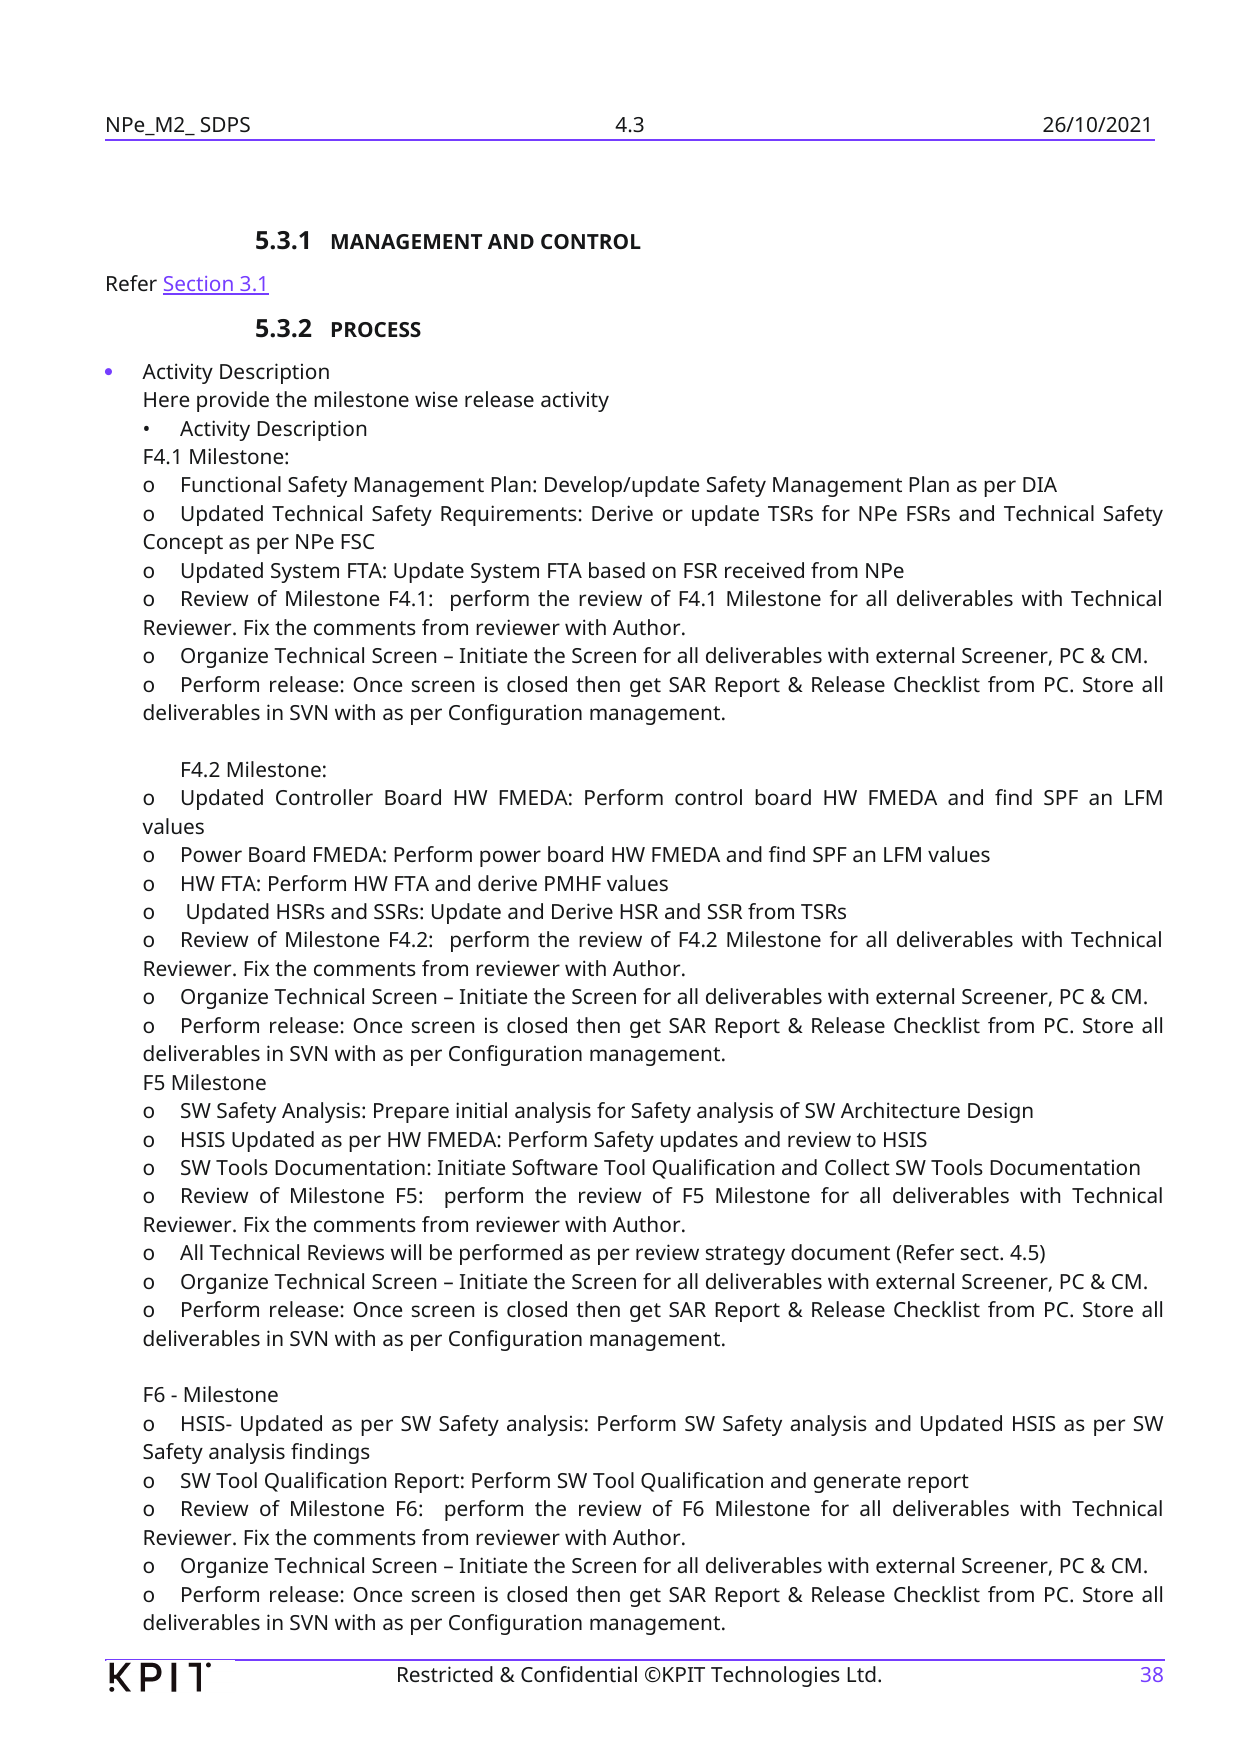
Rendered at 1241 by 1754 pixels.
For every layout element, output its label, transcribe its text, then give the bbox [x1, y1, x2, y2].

list o Perform release: Once screen is closed then get SAR Report & Release Checklist from PC. Store all deliverables in SVN with as per Configuration management. [142, 1295, 1165, 1352]
list o Organize Technical Screen – Initiate the Screen for all deliverables with external Screener, PC & CM. [142, 641, 1165, 670]
list o SW Tool Qualification Report: Perform SW Tool Qualification and generate report [142, 1466, 1165, 1494]
subtitle Management and Control [255, 223, 1165, 257]
list o Perform release: Once screen is closed then get SAR Report & Release Checklist from PC. Store all deliverables in SVN with as per Configuration management. [142, 1011, 1165, 1068]
list o Review of Milestone F4.1: perform the review of F4.1 Milestone for all deliverables with Technical Reviewer. Fix the comments from reviewer with Author. [142, 584, 1165, 641]
list o Functional Safety Management Plan: Develop/update Safety Management Plan as per DIA [142, 471, 1165, 499]
list o Organize Technical Screen – Initiate the Screen for all deliverables with external Screener, PC & CM. [142, 1267, 1165, 1295]
list F4.1 Milestone: [142, 442, 1165, 471]
list F4.2 Milestone: [142, 755, 1165, 783]
list o HSIS- Updated as per SW Safety analysis: Perform SW Safety analysis and Updated HSIS as per SW Safety analysis findings [142, 1409, 1165, 1466]
subtitle Process [255, 310, 1165, 344]
list Activity Description [105, 357, 1165, 385]
list o Updated System FTA: Update System FTA based on FSR received from NPe [142, 556, 1165, 584]
list o SW Tools Documentation: Initiate Software Tool Qualification and Collect SW Tools Documentation [142, 1153, 1165, 1182]
list o Updated HSRs and SSRs: Update and Derive HSR and SSR from TSRs [142, 897, 1165, 926]
list o Perform release: Once screen is closed then get SAR Report & Release Checklist from PC. Store all deliverables in SVN with as per Configuration management. [142, 670, 1165, 727]
list o Organize Technical Screen – Initiate the Screen for all deliverables with external Screener, PC & CM. [142, 1551, 1165, 1580]
list o All Technical Reviews will be performed as per review strategy document (Refer sect. 4.5) [142, 1238, 1165, 1267]
list o HW FTA: Perform HW FTA and derive PMHF values [142, 869, 1165, 897]
list o Perform release: Once screen is closed then get SAR Report & Release Checklist from PC. Store all deliverables in SVN with as per Configuration management. [142, 1580, 1165, 1637]
text Refer Section 3.1 [105, 269, 1165, 298]
list o Power Board FMEDA: Perform power board HW FMEDA and find SPF an LFM values [142, 840, 1165, 869]
list o Review of Milestone F6: perform the review of F6 Milestone for all deliverables with Technical Reviewer. Fix the comments from reviewer with Author. [142, 1494, 1165, 1551]
list o SW Safety Analysis: Prepare initial analysis for Safety analysis of SW Architecture Design [142, 1096, 1165, 1125]
picture [106, 1660, 235, 1697]
list • Activity Description [142, 414, 1165, 442]
list o Review of Milestone F4.2: perform the review of F4.2 Milestone for all deliverables with Technical Reviewer. Fix the comments from reviewer with Author. [142, 926, 1165, 982]
list F6 - Milestone [142, 1381, 1165, 1409]
list o Updated Technical Safety Requirements: Derive or update TSRs for NPe FSRs and Technical Safety Concept as per NPe FSC [142, 499, 1165, 556]
list o Organize Technical Screen – Initiate the Screen for all deliverables with external Screener, PC & CM. [142, 982, 1165, 1011]
list o Updated Controller Board HW FMEDA: Perform control board HW FMEDA and find SPF an LFM values [142, 783, 1165, 840]
list Here provide the milestone wise release activity [142, 385, 1165, 414]
list F5 Milestone [142, 1068, 1165, 1096]
list o Review of Milestone F5: perform the review of F5 Milestone for all deliverables with Technical Reviewer. Fix the comments from reviewer with Author. [142, 1182, 1165, 1238]
list o HSIS Updated as per HW FMEDA: Perform Safety updates and review to HSIS [142, 1125, 1165, 1153]
